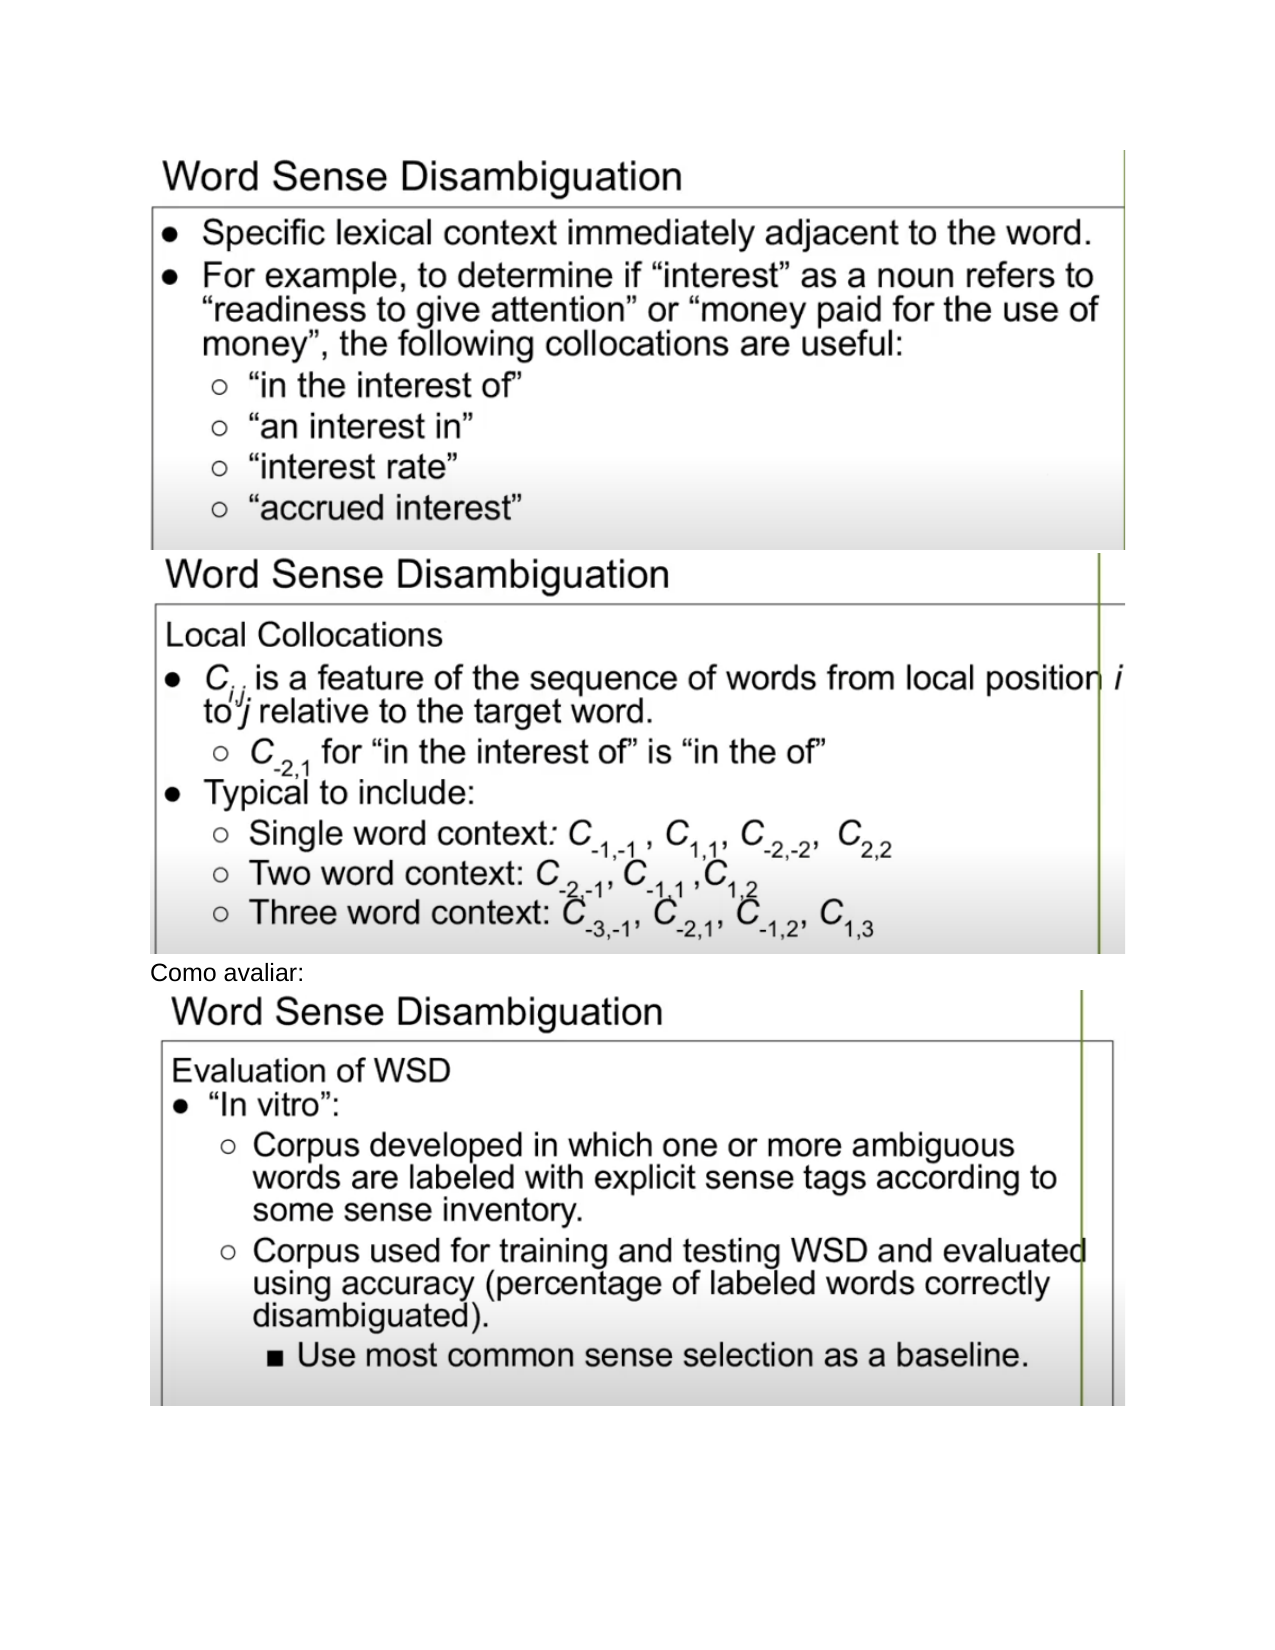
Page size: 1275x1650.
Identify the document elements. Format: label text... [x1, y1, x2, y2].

picture [150, 150, 1125, 550]
picture [150, 553, 1125, 954]
picture [150, 990, 1125, 1406]
text Como avaliar: [150, 958, 1125, 986]
